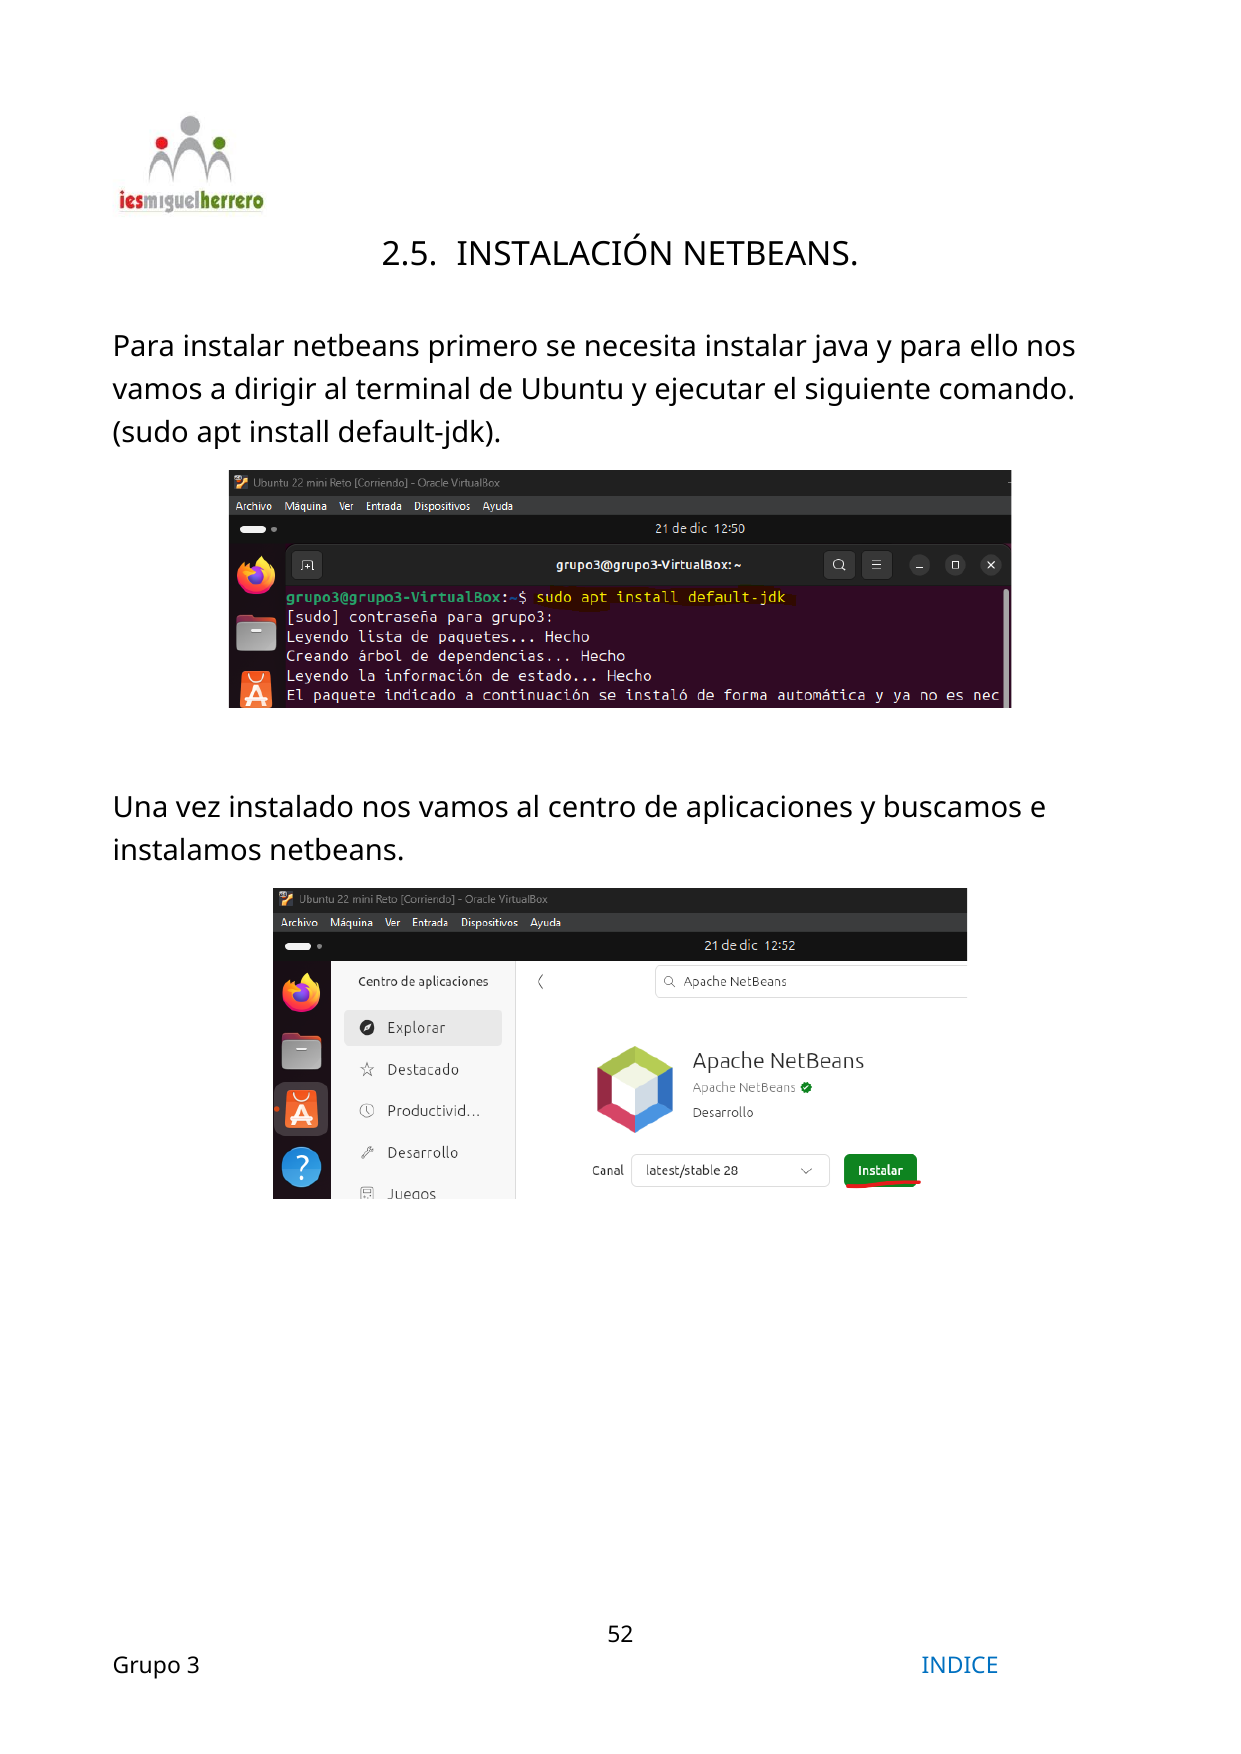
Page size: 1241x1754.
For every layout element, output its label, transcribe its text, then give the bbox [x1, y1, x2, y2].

picture [273, 888, 968, 1199]
picture [228, 470, 1012, 708]
text Para instalar netbeans primero se necesita instalar java y para ello nos vamos a dirigir al terminal de Ubuntu y ejecutar el siguiente comando. (sudo apt install default-jdk). [112, 325, 1128, 451]
picture [112, 105, 267, 226]
text Una vez instalado nos vamos al centro de aplicaciones y buscamos e instalamos netbeans. [112, 787, 1128, 869]
subtitle INSTALACIÓN NETBEANS. [112, 229, 1128, 275]
